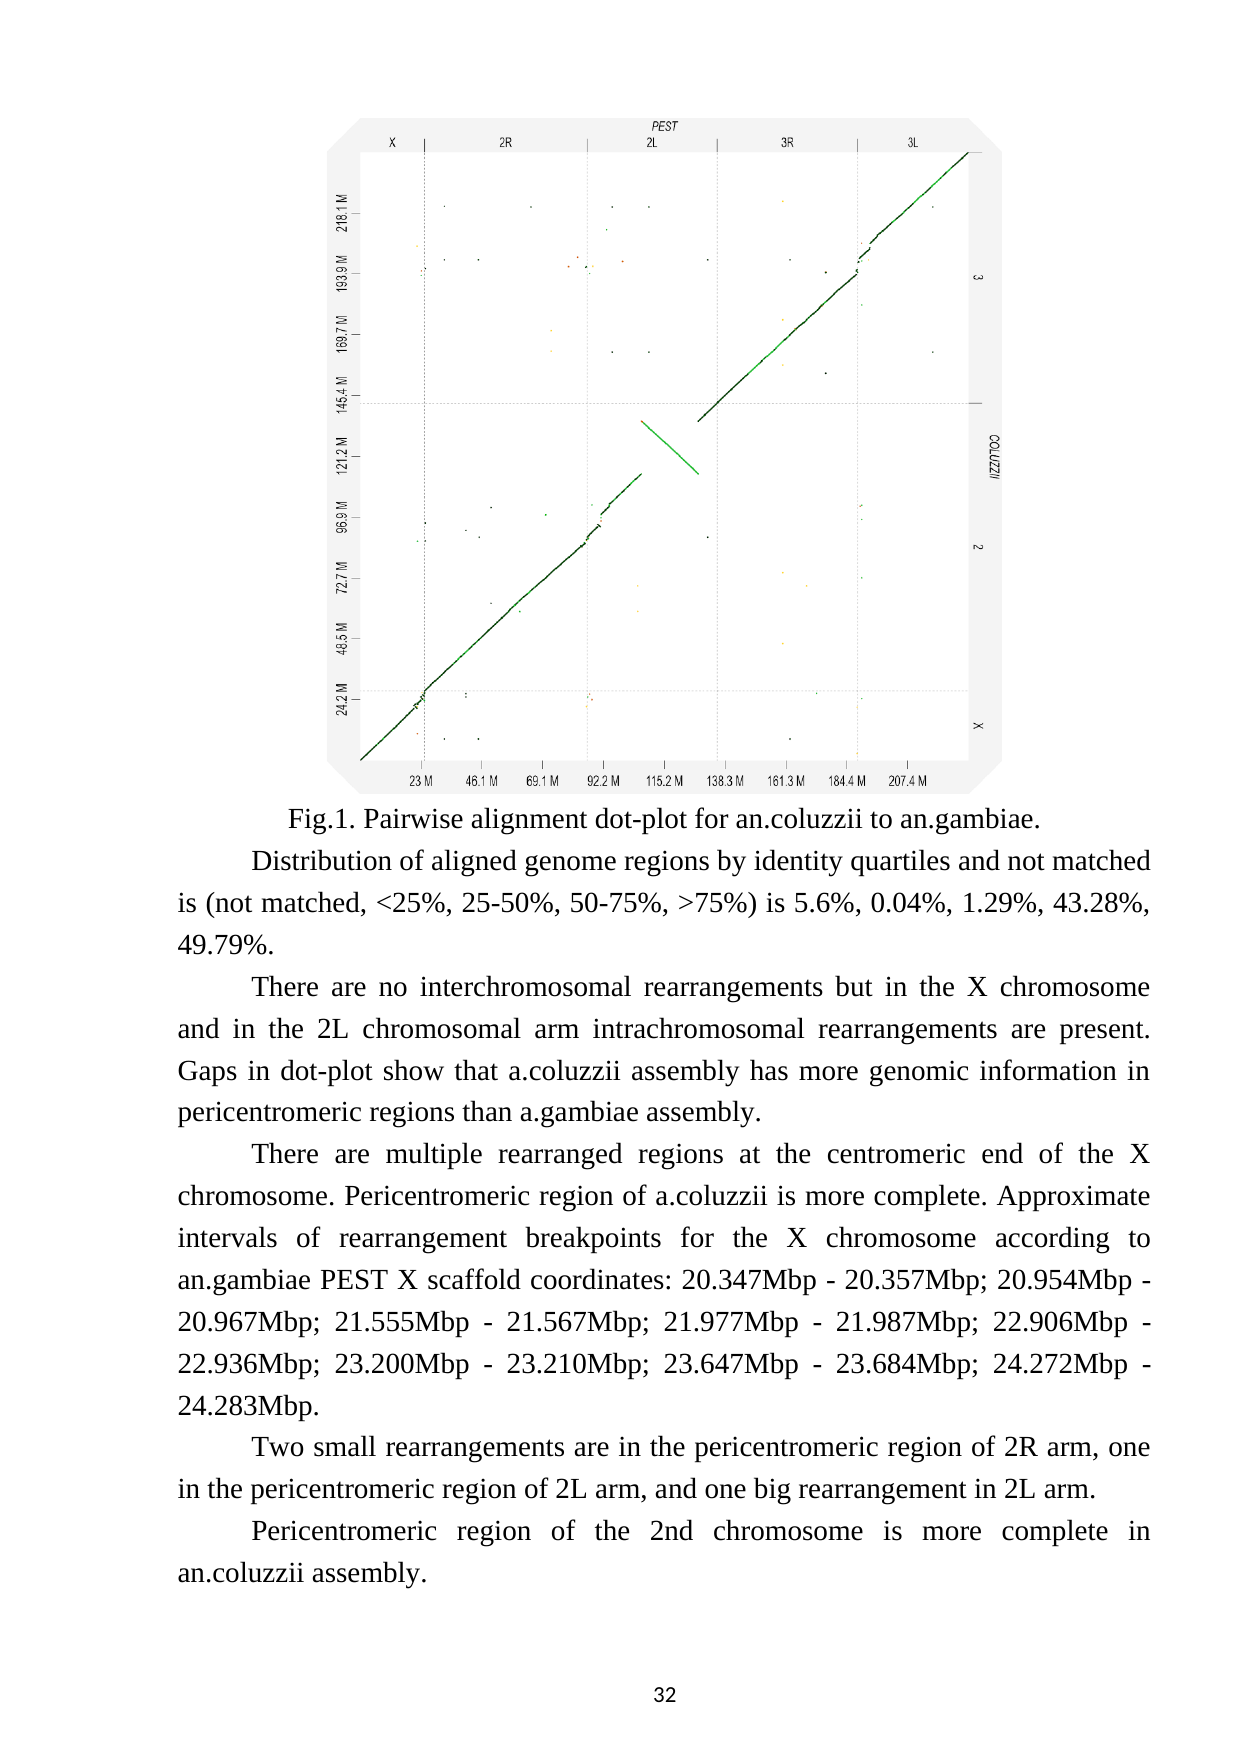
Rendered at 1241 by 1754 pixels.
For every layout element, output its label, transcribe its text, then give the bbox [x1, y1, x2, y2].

text There are no interchromosomal rearrangements but in the X chromosome and in the 2L chromosomal arm intrachromosomal rearrangements are present. Gaps in dot-plot show that a.coluzzii assembly has more genomic information in pericentromeric regions than a.gambiae assembly. [177, 969, 1152, 1128]
text There are multiple rearranged regions at the centromeric end of the X chromosome. Pericentromeric region of a.coluzzii is more complete. Approximate intervals of rearrangement breakpoints for the X chromosome according to an.gambiae PEST X scaffold coordinates: 20.347Mbp - 20.357Mbp; 20.954Mbp - 20.967Mbp; 21.555Mbp - 21.567Mbp; 21.977Mbp - 21.987Mbp; 22.906Mbp - 22.936Mbp; 23.200Mbp - 23.210Mbp; 23.647Mbp - 23.684Mbp; 24.272Mbp - 24.283Mbp. [177, 1136, 1152, 1421]
text Distribution of aligned genome regions by identity quartiles and not matched is (not matched, <25%, 25-50%, 50-75%, >75%) is 5.6%, 0.04%, 1.29%, 43.28%, 49.79%. [177, 843, 1152, 961]
text Two small rearrangements are in the pericentromeric region of 2R arm, one in the pericentromeric region of 2L arm, and one big rearrangement in 2L arm. [177, 1429, 1152, 1505]
text Pericentromeric region of the 2nd chromosome is more complete in an.coluzzii assembly. [177, 1513, 1152, 1589]
text Pairwise alignment dot-plot for an.coluzzii to an.gambiae. [177, 801, 1152, 835]
picture [326, 118, 1002, 794]
